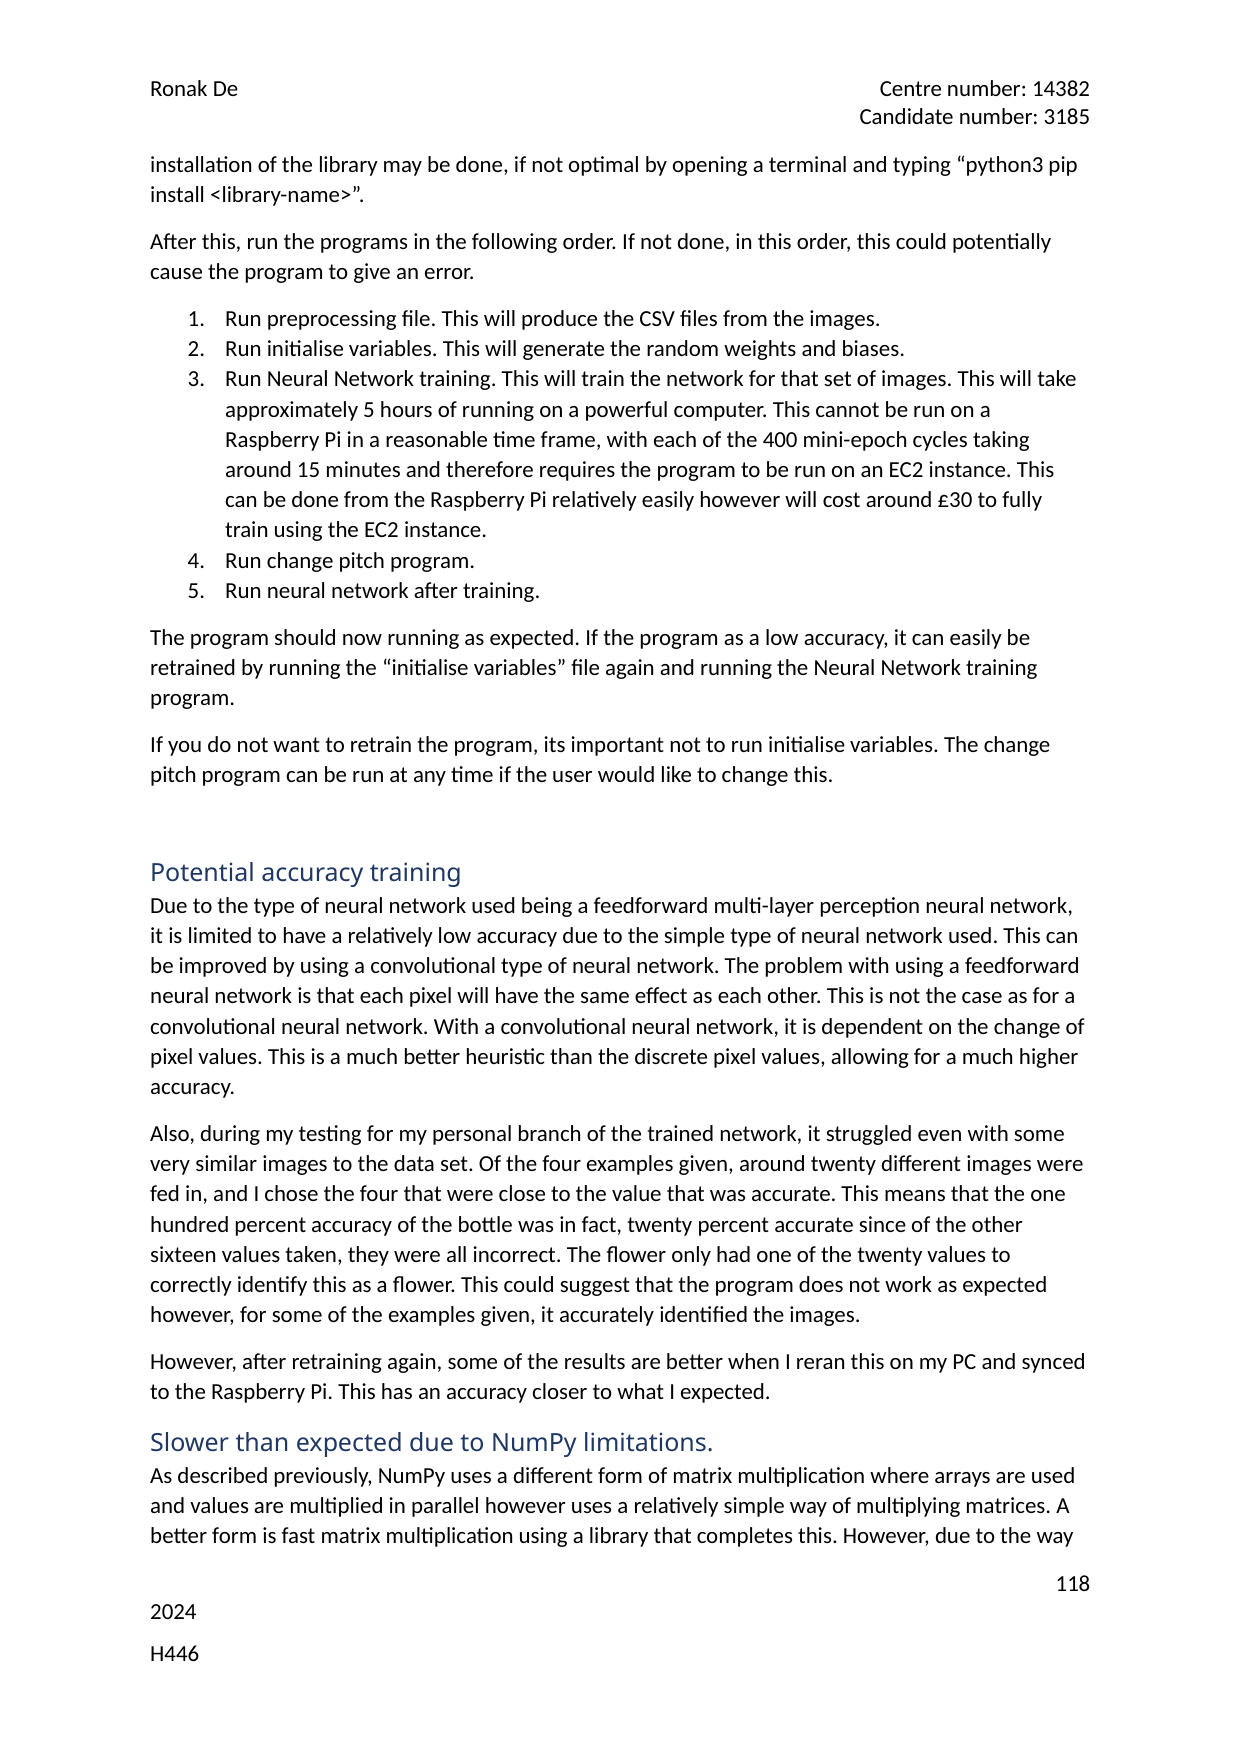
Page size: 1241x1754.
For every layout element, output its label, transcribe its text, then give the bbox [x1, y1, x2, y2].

text The program should now running as expected. If the program as a low accuracy, it can easily be retrained by running the “initialise variables” file again and running the Neural Network training program. [150, 623, 1090, 711]
text However, after retraining again, some of the results are better when I reran this on my PC and synced to the Raspberry Pi. This has an accuracy closer to what I expected. [150, 1347, 1090, 1405]
text After this, run the programs in the following order. If not done, in this order, this could potentially cause the program to give an error. [150, 227, 1090, 285]
text If you do not want to retrain the program, its important not to run initialise variables. The change pitch program can be run at any time if the user would like to change this. [150, 730, 1090, 788]
text Due to the type of neural network used being a feedforward multi-layer perception neural network, it is limited to have a relatively low accuracy due to the simple type of neural network used. This can be improved by using a convolutional type of neural network. The problem with using a feedforward neural network is that each pixel will have the same effect as each other. This is not the case as for a convolutional neural network. With a convolutional neural network, it is dependent on the change of pixel values. This is a much better heuristic than the discrete pixel values, allowing for a much higher accuracy. [150, 891, 1090, 1100]
subtitle Slower than expected due to NumPy limitations. [150, 1424, 1090, 1458]
list Run Neural Network training. This will train the network for that set of images. This will take approximately 5 hours of running on a powerful computer. This cannot be run on a Raspberry Pi in a reasonable time frame, with each of the 400 mini-epoch cycles taking around 15 minutes and therefore requires the program to be run on an EC2 instance. This can be done from the Raspberry Pi relatively easily however will cost around £30 to fully train using the EC2 instance. [187, 364, 1090, 544]
text Also, during my testing for my personal branch of the trained network, it struggled even with some very similar images to the data set. Of the four examples given, around twenty different images were fed in, and I chose the four that were close to the value that was accurate. This means that the one hundred percent accuracy of the bottle was in fact, twenty percent accurate since of the other sixteen values taken, they were all incorrect. The flower only had one of the twenty values to correctly identify this as a flower. This could suggest that the program does not work as expected however, for some of the examples given, it accurately identified the images. [150, 1119, 1090, 1328]
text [150, 1461, 1090, 1549]
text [150, 150, 1090, 208]
list Run initialise variables. This will generate the random weights and biases. [187, 334, 1090, 362]
list Run preprocessing file. This will produce the CSV files from the images. [187, 304, 1090, 332]
list Run change pitch program. [187, 546, 1090, 574]
subtitle Potential accuracy training [150, 854, 1090, 888]
list Run neural network after training. [187, 576, 1090, 604]
